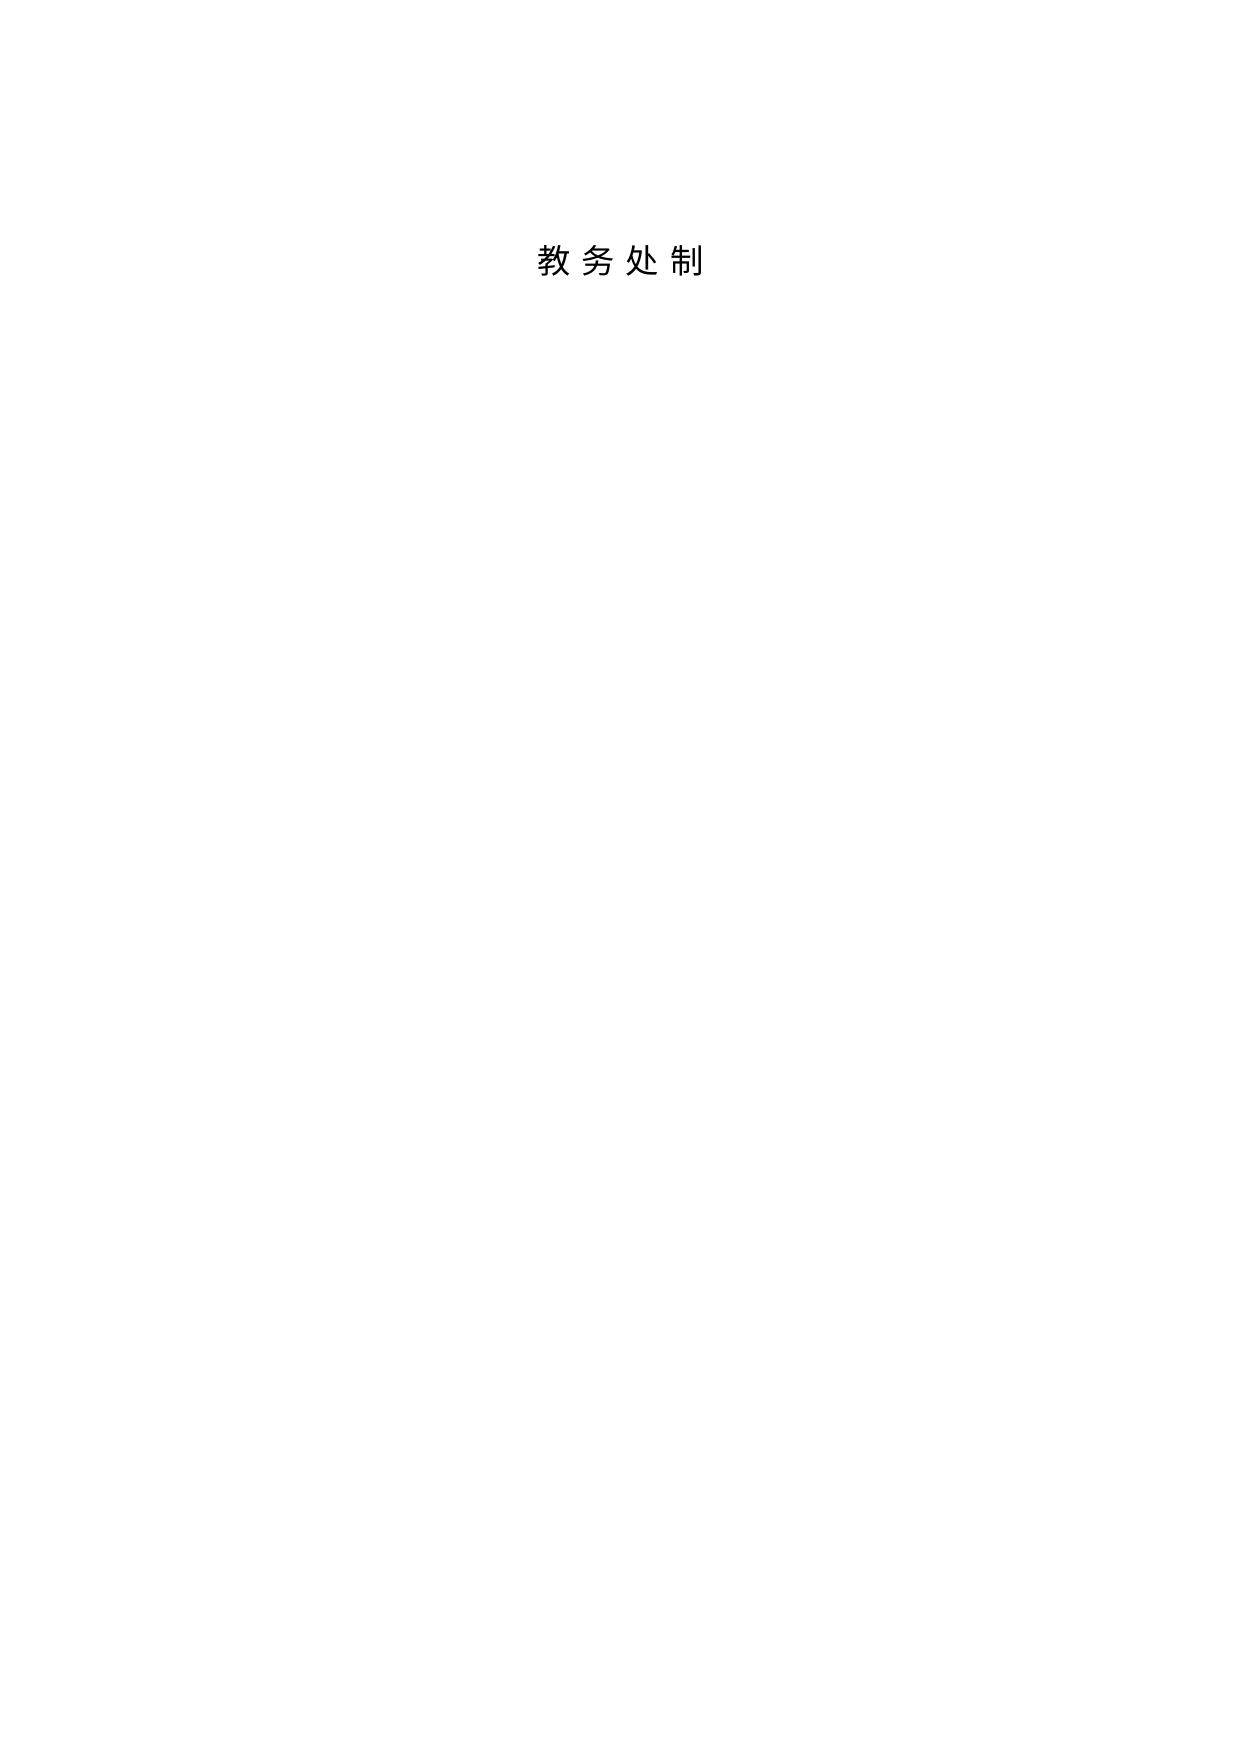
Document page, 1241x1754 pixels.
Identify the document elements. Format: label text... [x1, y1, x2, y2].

text 教务处制 [187, 227, 1053, 292]
